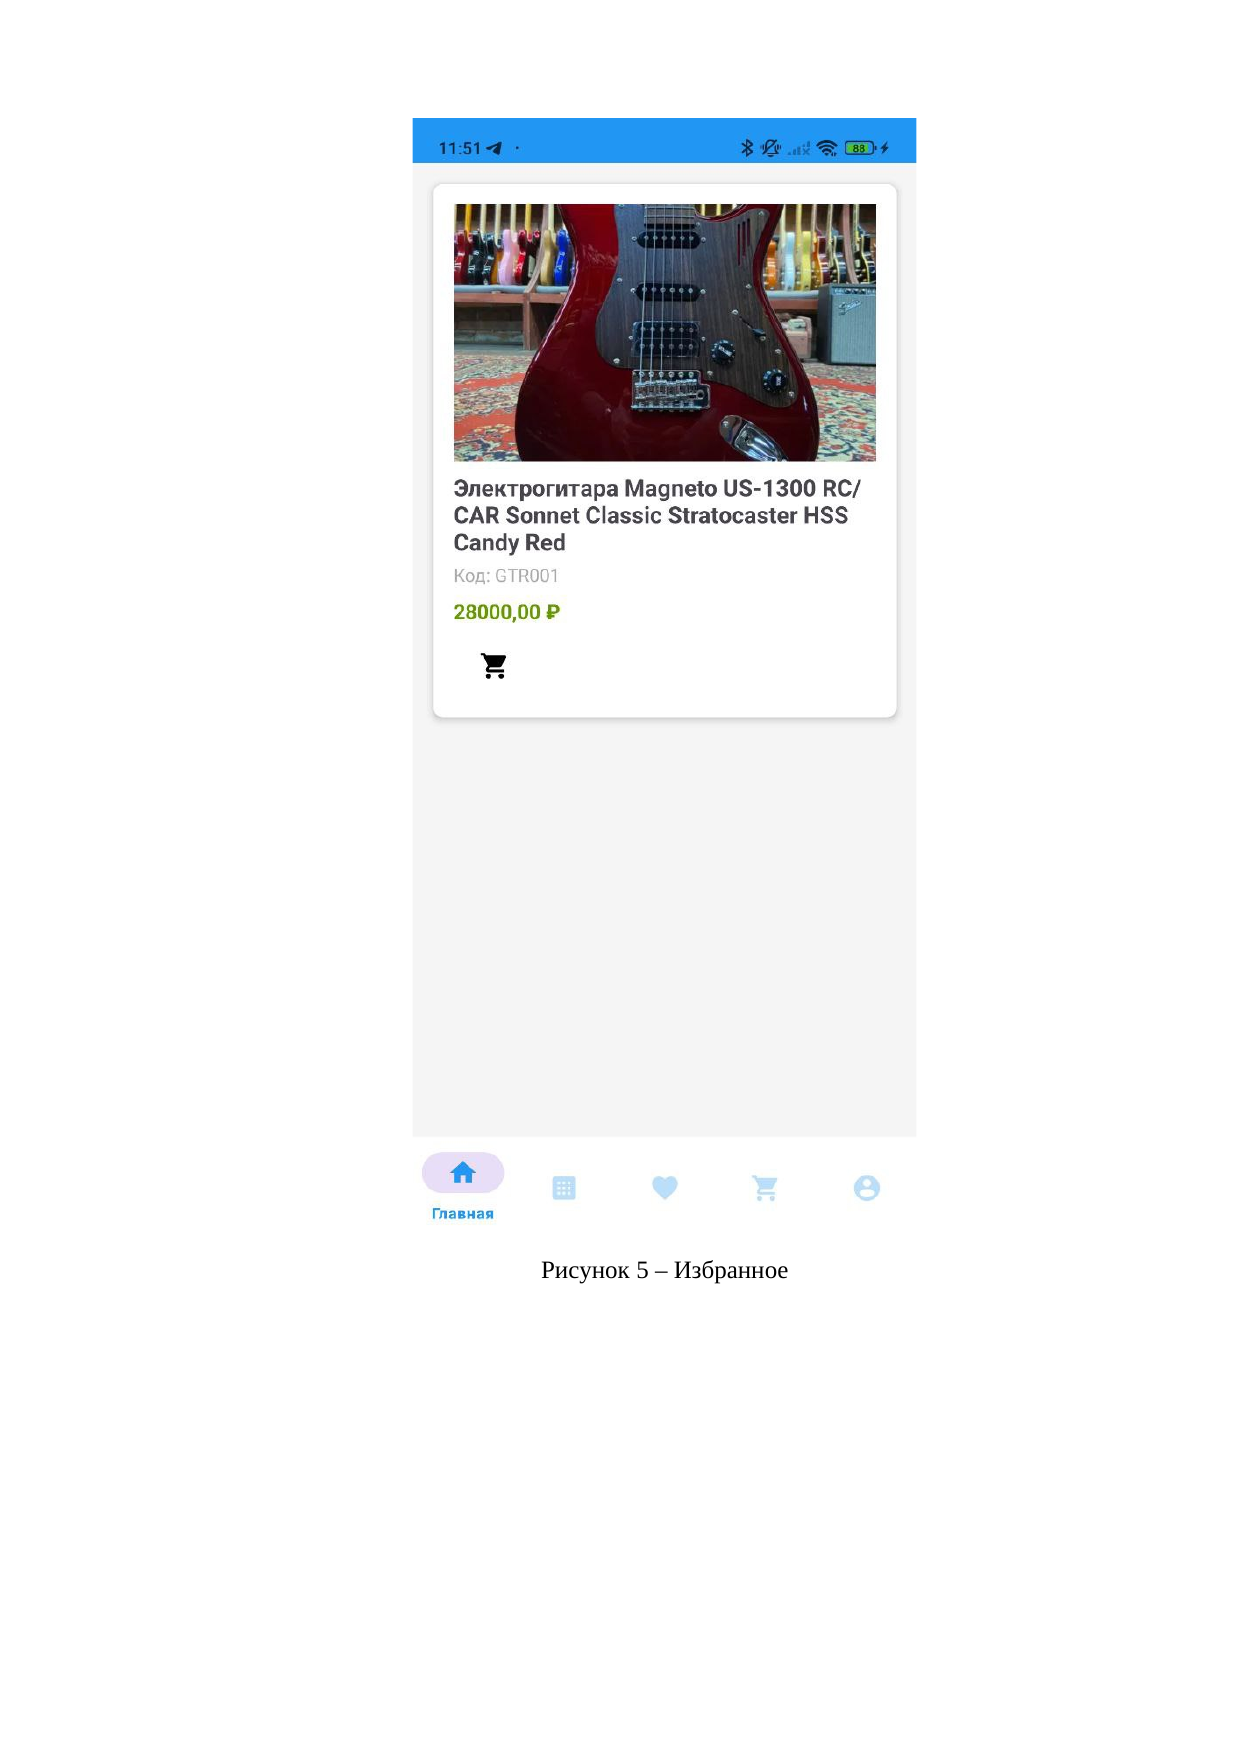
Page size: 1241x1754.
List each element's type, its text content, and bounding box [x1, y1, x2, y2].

picture [412, 118, 917, 1239]
